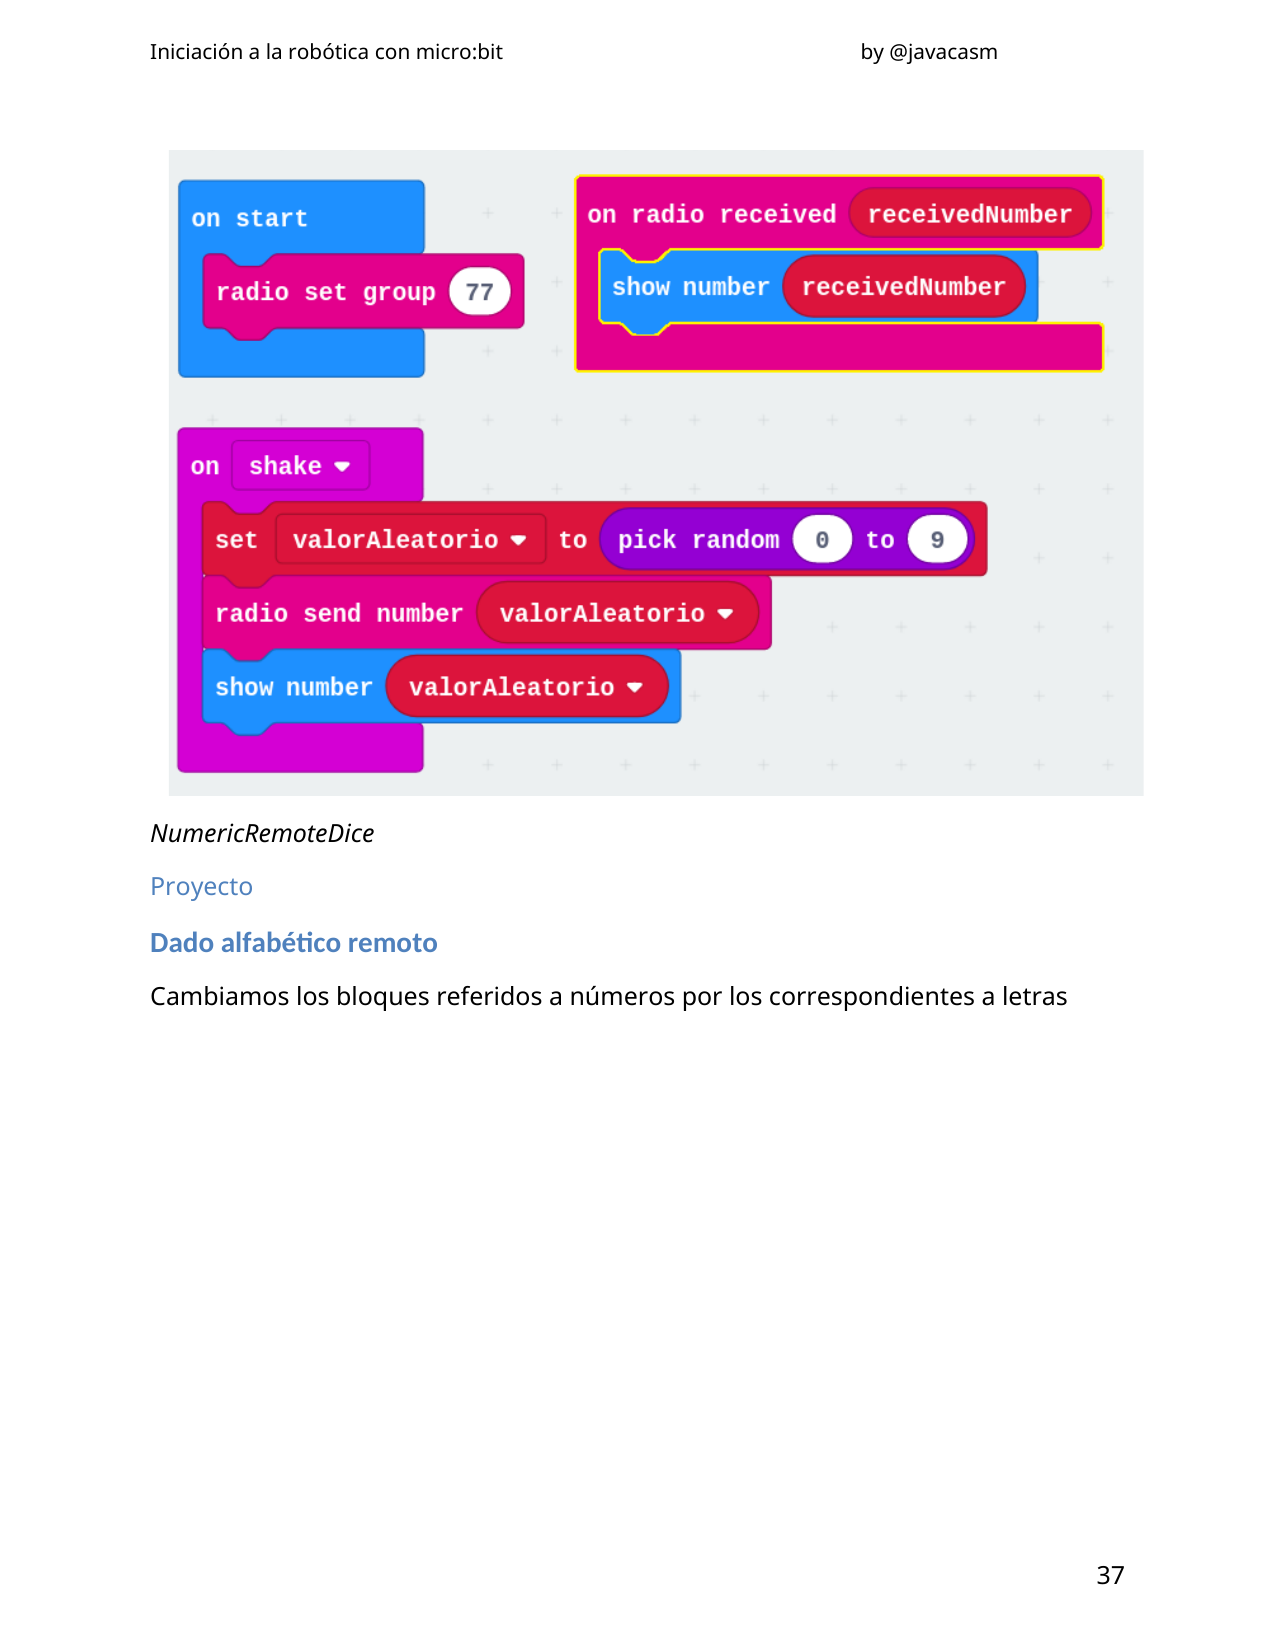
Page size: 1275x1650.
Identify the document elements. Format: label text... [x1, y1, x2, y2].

text Cambiamos los bloques referidos a números por los correspondientes a letras [150, 978, 1125, 1012]
subtitle Dado alfabético remoto [150, 924, 1125, 959]
text Proyecto [150, 869, 1125, 903]
picture [168, 150, 1144, 796]
text NumericRemoteDice [150, 816, 1125, 850]
